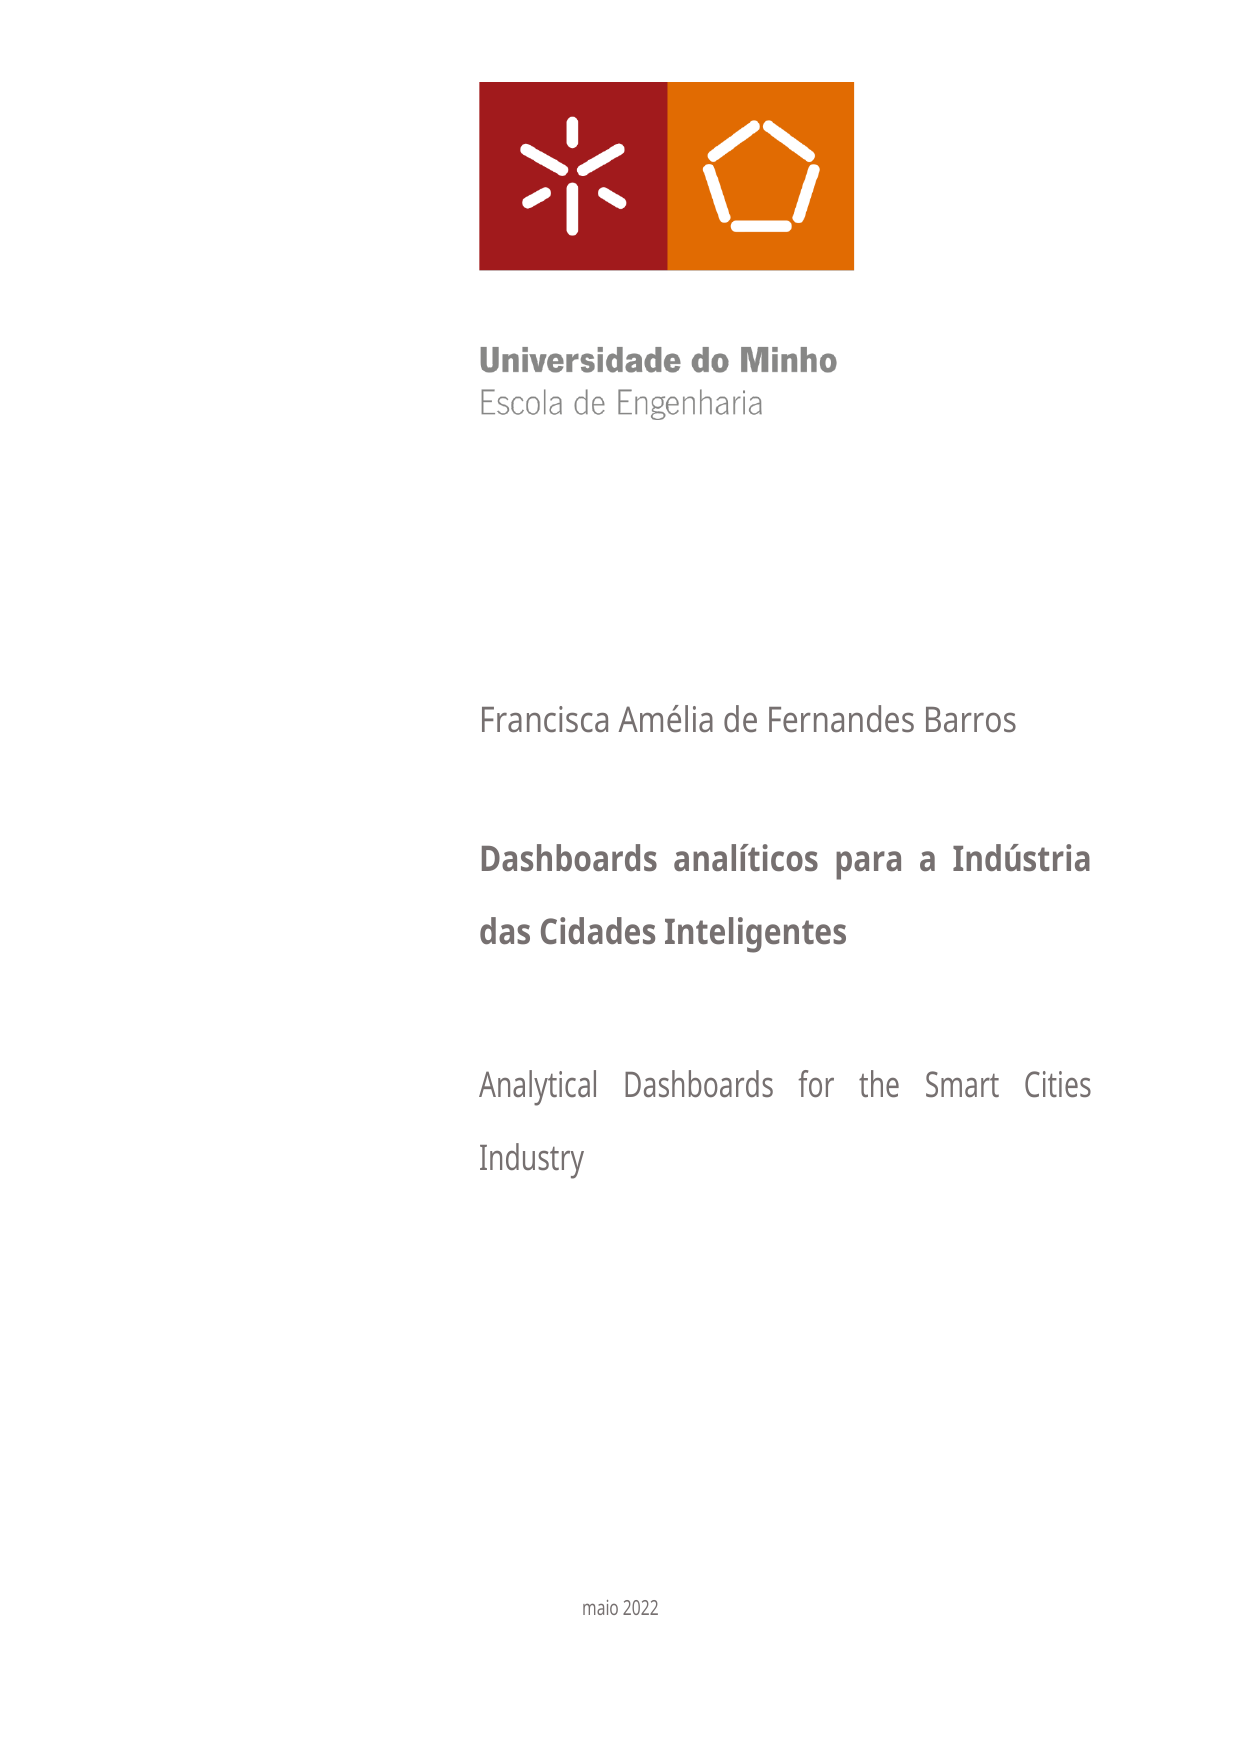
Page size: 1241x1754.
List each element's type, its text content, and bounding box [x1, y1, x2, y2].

text Analytical Dashboards for the Smart Cities Industry [479, 1060, 1092, 1180]
text Francisca Amélia de Fernandes Barros [479, 694, 1092, 743]
text Dashboards analíticos para a Indústria das Cidades Inteligentes [479, 834, 1092, 954]
picture [479, 82, 855, 420]
